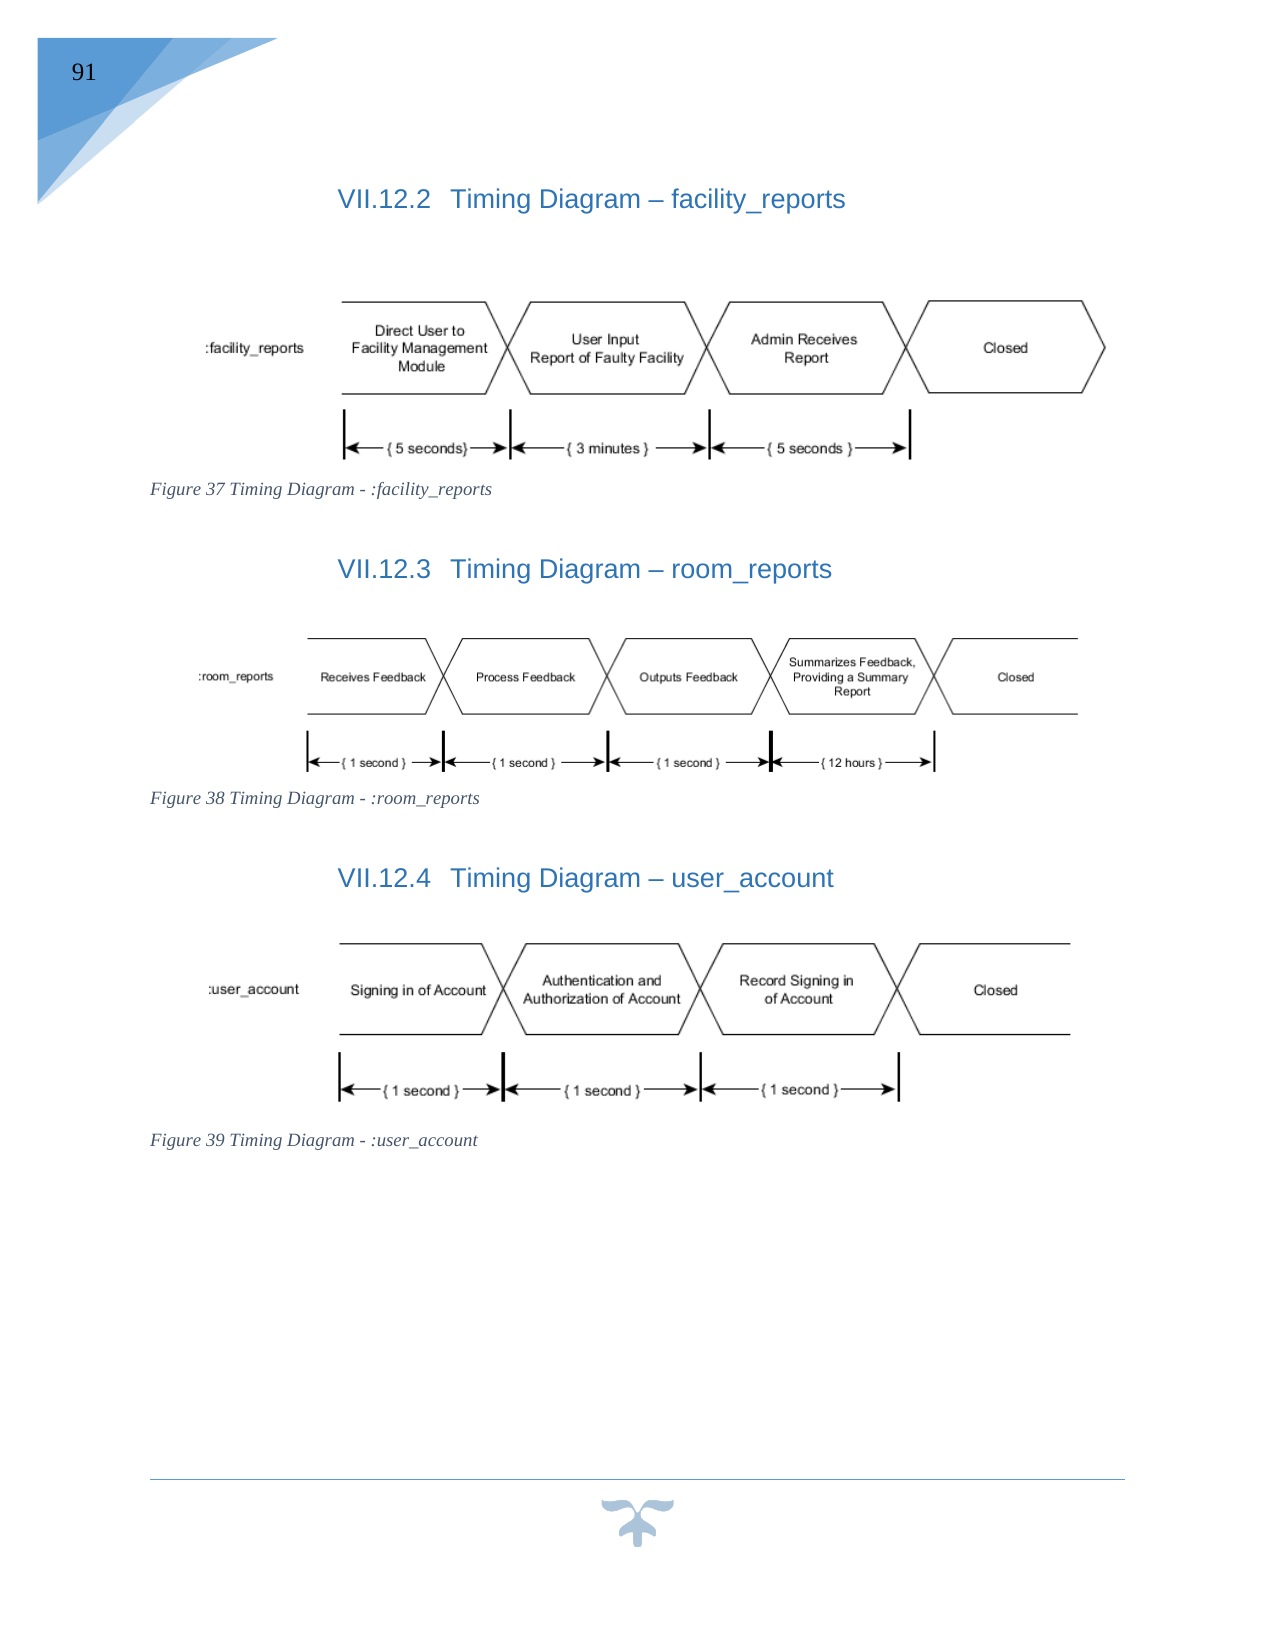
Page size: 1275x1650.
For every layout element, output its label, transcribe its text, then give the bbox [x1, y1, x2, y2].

subtitle Timing Diagram – room_reports [337, 553, 1125, 584]
picture [150, 613, 1124, 787]
text Figure 37 Timing Diagram - :facility_reports [150, 478, 1125, 499]
picture [37, 37, 279, 206]
subtitle Timing Diagram – facility_reports [337, 183, 1125, 214]
text Figure 38 Timing Diagram - :room_reports [150, 787, 1125, 808]
picture [150, 271, 1124, 478]
subtitle Timing Diagram – user_account [337, 862, 1125, 893]
picture [150, 913, 1125, 1120]
